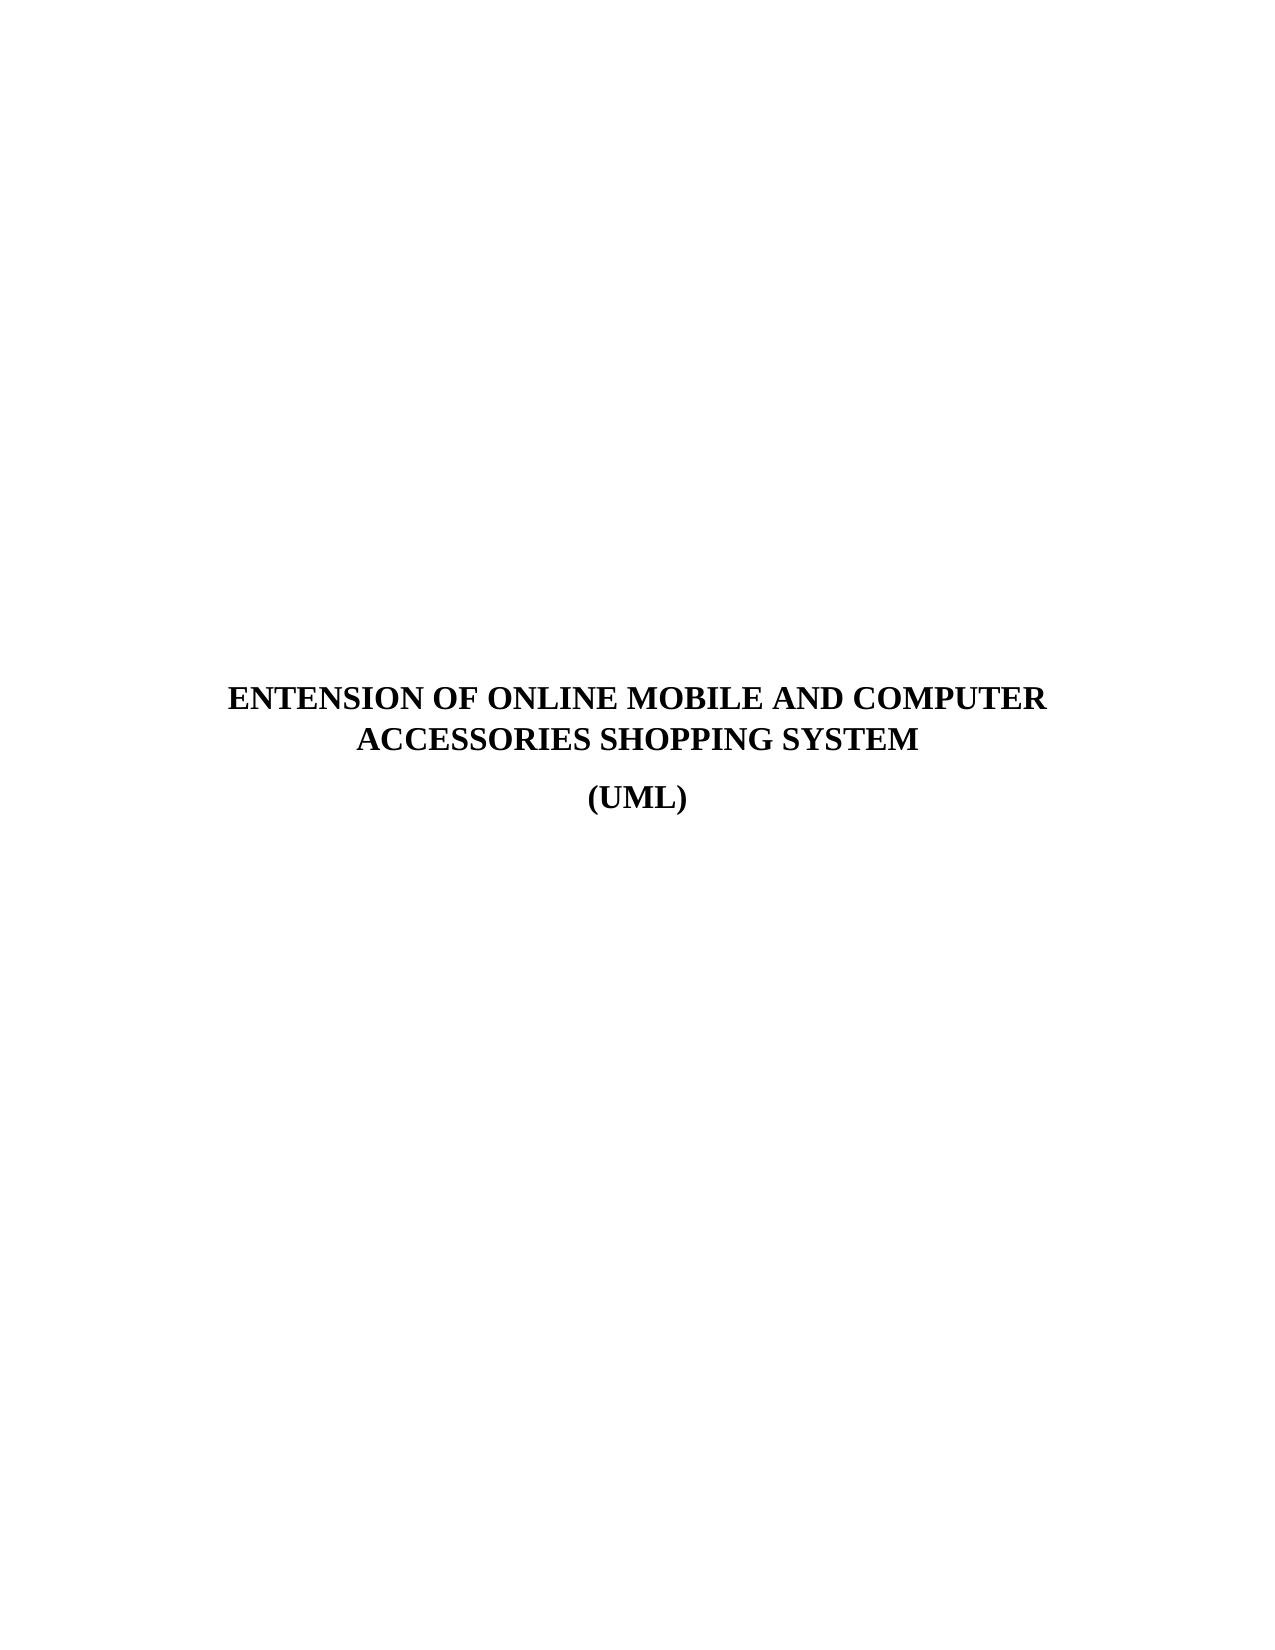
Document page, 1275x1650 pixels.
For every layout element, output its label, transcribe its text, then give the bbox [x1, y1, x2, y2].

text ENTENSION OF ONLINE MOBILE AND COMPUTER ACCESSORIES SHOPPING SYSTEM [150, 678, 1125, 758]
text (UML) [150, 777, 1125, 816]
